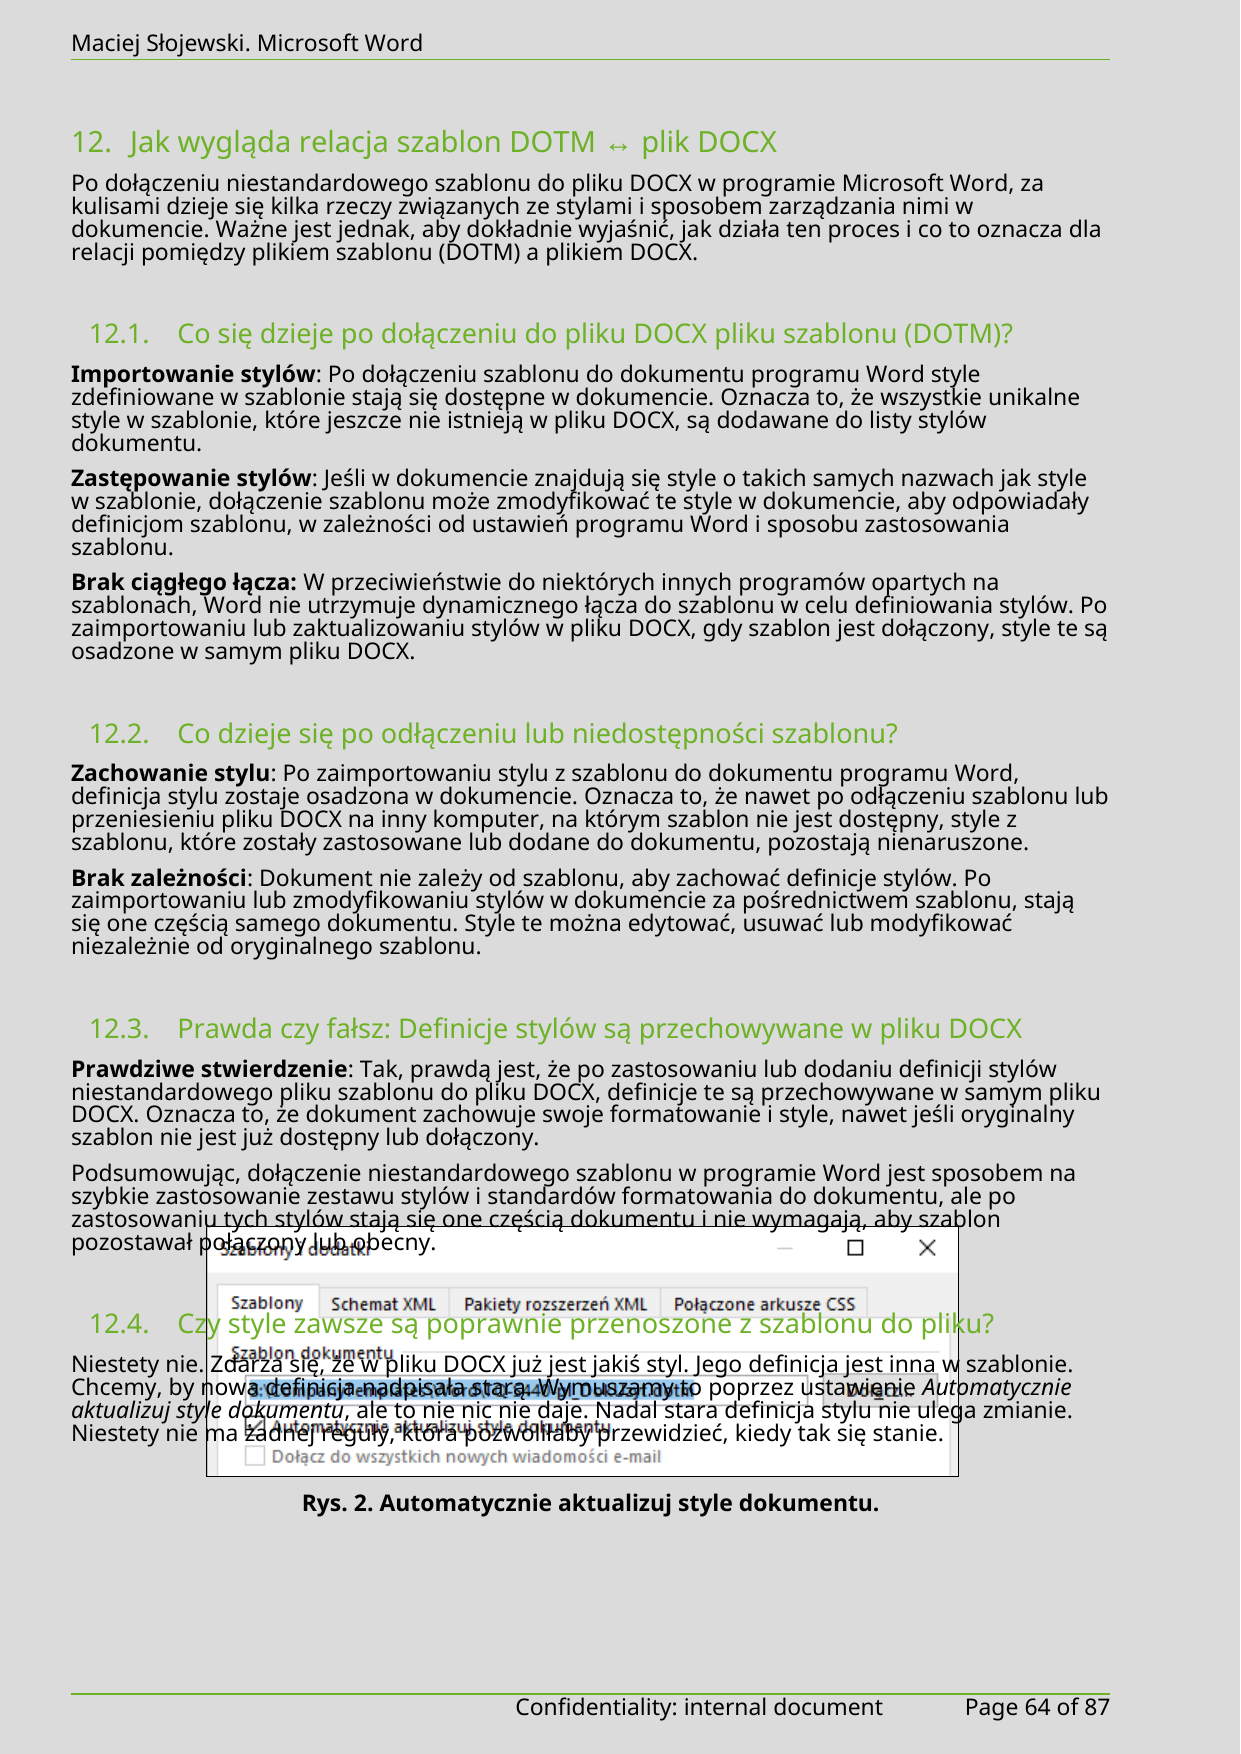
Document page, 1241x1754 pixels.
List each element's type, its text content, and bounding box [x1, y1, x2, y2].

text Podsumowując, dołączenie niestandardowego szablonu w programie Word jest sposobem na szybkie zastosowanie zestawu stylów i standardów formatowania do dokumentu, ale po zastosowaniu tych stylów stają się one częścią dokumentu i nie wymagają, aby szablon pozostawał połączony lub obecny. [71, 1163, 1110, 1254]
text Po dołączeniu niestandardowego szablonu do pliku DOCX w programie Microsoft Word, za kulisami dzieje się kilka rzeczy związanych ze stylami i sposobem zarządzania nimi w dokumencie. Ważne jest jednak, aby dokładnie wyjaśnić, jak działa ten proces i co to oznacza dla relacji pomiędzy plikiem szablonu (DOTM) a plikiem DOCX. [71, 173, 1110, 265]
text Rys. 2. Automatycznie aktualizuj style dokumentu. [71, 1493, 1110, 1516]
text Importowanie stylów: Po dołączeniu szablonu do dokumentu programu Word style zdefiniowane w szablonie stają się dostępne w dokumencie. Oznacza to, że wszystkie unikalne style w szablonie, które jeszcze nie istnieją w pliku DOCX, są dodawane do listy stylów dokumentu. [71, 364, 1110, 456]
subtitle Prawda czy fałsz: Definicje stylów są przechowywane w pliku DOCX [88, 1009, 1110, 1046]
picture [207, 1254, 958, 1304]
subtitle Czy style zawsze są poprawnie przenoszone z szablonu do pliku? [88, 1304, 1110, 1341]
picture [207, 1446, 958, 1476]
text Brak ciągłego łącza: W przeciwieństwie do niektórych innych programów opartych na szablonach, Word nie utrzymuje dynamicznego łącza do szablonu w celu definiowania stylów. Po zaimportowaniu lub zaktualizowaniu stylów w pliku DOCX, gdy szablon jest dołączony, style te są osadzone w samym pliku DOCX. [71, 572, 1110, 664]
text Brak zależności: Dokument nie zależy od szablonu, aby zachować definicje stylów. Po zaimportowaniu lub zmodyfikowaniu stylów w dokumencie za pośrednictwem szablonu, stają się one częścią samego dokumentu. Style te można edytować, usuwać lub modyfikować niezależnie od oryginalnego szablonu. [71, 868, 1110, 959]
text Zastępowanie stylów: Jeśli w dokumencie znajdują się style o takich samych nazwach jak style w szablonie, dołączenie szablonu może zmodyfikować te style w dokumencie, aby odpowiadały definicjom szablonu, w zależności od ustawień programu Word i sposobu zastosowania szablonu. [71, 468, 1110, 560]
subtitle Co się dzieje po dołączeniu do pliku DOCX pliku szablonu (DOTM)? [88, 315, 1110, 352]
text Zachowanie stylu: Po zaimportowaniu stylu z szablonu do dokumentu programu Word, definicja stylu zostaje osadzona w dokumencie. Oznacza to, że nawet po odłączeniu szablonu lub przeniesieniu pliku DOCX na inny komputer, na którym szablon nie jest dostępny, style z szablonu, które zostały zastosowane lub dodane do dokumentu, pozostają nienaruszone. [71, 763, 1110, 855]
subtitle Co dzieje się po odłączeniu lub niedostępności szablonu? [88, 714, 1110, 751]
text Niestety nie. Zdarza się, że w pliku DOCX już jest jakiś styl. Jego definicja jest inna w szablonie. Chcemy, by nowa definicja nadpisała starą. Wymuszamy to poprzez ustawienie Automatycznie aktualizuj style dokumentu, ale to nie nic nie daje. Nadal stara definicja stylu nie ulega zmianie. Niestety nie ma żadnej reguły, która pozwoliłaby przewidzieć, kiedy tak się stanie. [71, 1354, 1110, 1446]
subtitle Jak wygląda relacja szablon DOTM ↔ plik DOCX [71, 121, 1110, 161]
picture [207, 1341, 958, 1354]
text Prawdziwe stwierdzenie: Tak, prawdą jest, że po zastosowaniu lub dodaniu definicji stylów niestandardowego pliku szablonu do pliku DOCX, definicje te są przechowywane w samym pliku DOCX. Oznacza to, że dokument zachowuje swoje formatowanie i style, nawet jeśli oryginalny szablon nie jest już dostępny lub dołączony. [71, 1059, 1110, 1150]
